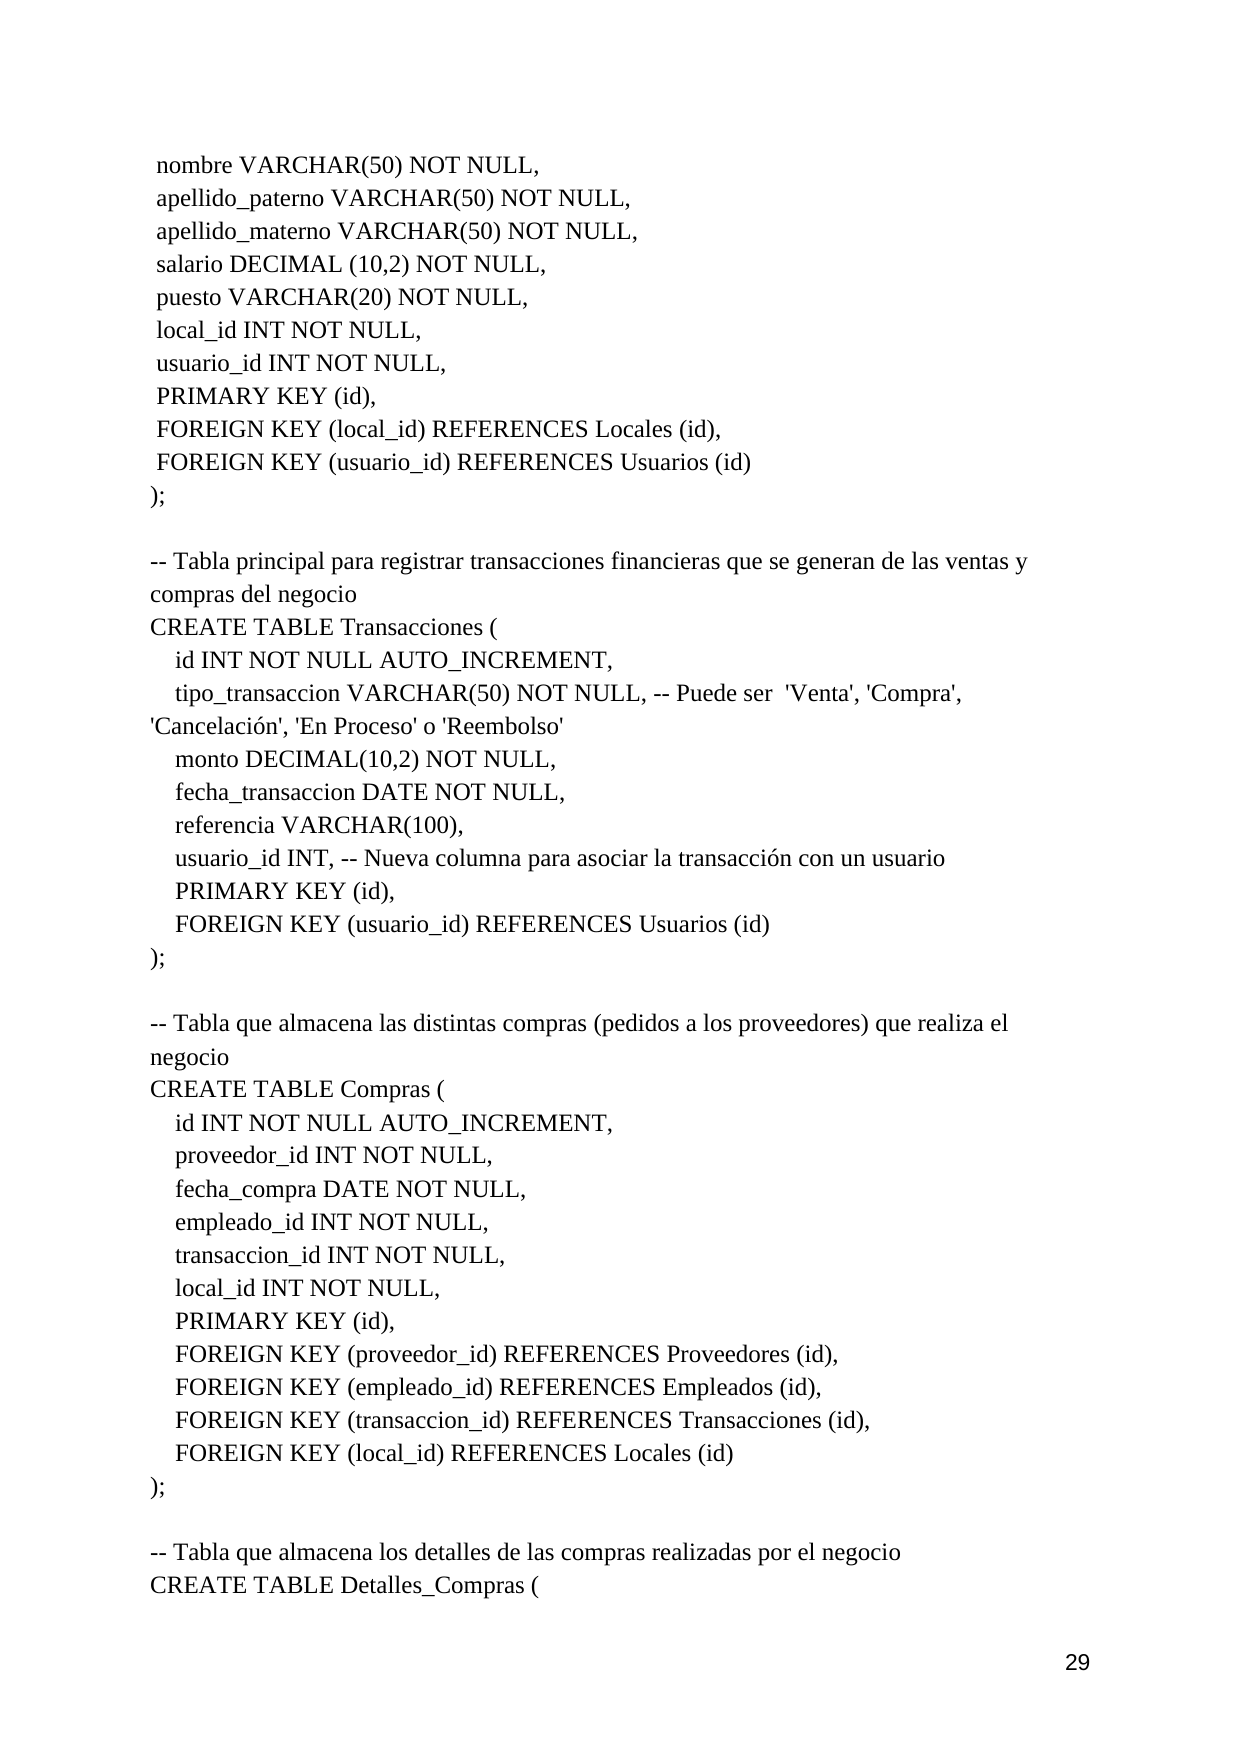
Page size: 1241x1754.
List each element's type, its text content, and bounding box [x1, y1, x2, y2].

text -- Tabla principal para registrar transacciones financieras que se generan de las ventas y compras del negocio [150, 546, 1090, 608]
text ); [150, 942, 1090, 971]
text -- Tabla que almacena los detalles de las compras realizadas por el negocio [150, 1537, 1090, 1566]
text CREATE TABLE Transacciones ( [150, 612, 1090, 641]
text PRIMARY KEY (id), [150, 381, 1090, 410]
text PRIMARY KEY (id), [150, 1306, 1090, 1334]
text FOREIGN KEY (local_id) REFERENCES Locales (id) [150, 1438, 1090, 1467]
text FOREIGN KEY (local_id) REFERENCES Locales (id), [150, 414, 1090, 443]
text CREATE TABLE Detalles_Compras ( [150, 1570, 1090, 1599]
text empleado_id INT NOT NULL, [150, 1207, 1090, 1235]
text FOREIGN KEY (empleado_id) REFERENCES Empleados (id), [150, 1372, 1090, 1401]
text usuario_id INT, -- Nueva columna para asociar la transacción con un usuario [150, 843, 1090, 872]
text local_id INT NOT NULL, [150, 1273, 1090, 1301]
text id INT NOT NULL AUTO_INCREMENT, [150, 645, 1090, 674]
text referencia VARCHAR(100), [150, 810, 1090, 839]
text fecha_compra DATE NOT NULL, [150, 1174, 1090, 1202]
text -- Tabla que almacena las distintas compras (pedidos a los proveedores) que realiza el negocio [150, 1008, 1090, 1070]
text puesto VARCHAR(20) NOT NULL, [150, 282, 1090, 311]
text ); [150, 1471, 1090, 1499]
text proveedor_id INT NOT NULL, [150, 1141, 1090, 1169]
text tipo_transaccion VARCHAR(50) NOT NULL, -- Puede ser 'Venta', 'Compra', 'Cancelación', 'En Proceso' o 'Reembolso' [150, 678, 1090, 740]
text apellido_paterno VARCHAR(50) NOT NULL, [150, 183, 1090, 212]
text id INT NOT NULL AUTO_INCREMENT, [150, 1108, 1090, 1136]
text PRIMARY KEY (id), [150, 876, 1090, 905]
text FOREIGN KEY (usuario_id) REFERENCES Usuarios (id) [150, 909, 1090, 938]
text local_id INT NOT NULL, [150, 315, 1090, 344]
text FOREIGN KEY (usuario_id) REFERENCES Usuarios (id) [150, 447, 1090, 476]
text apellido_materno VARCHAR(50) NOT NULL, [150, 216, 1090, 245]
text salario DECIMAL (10,2) NOT NULL, [150, 249, 1090, 278]
text FOREIGN KEY (proveedor_id) REFERENCES Proveedores (id), [150, 1339, 1090, 1367]
text fecha_transaccion DATE NOT NULL, [150, 777, 1090, 806]
text ); [150, 480, 1090, 509]
text monto DECIMAL(10,2) NOT NULL, [150, 744, 1090, 773]
text nombre VARCHAR(50) NOT NULL, [150, 150, 1090, 179]
text CREATE TABLE Compras ( [150, 1074, 1090, 1103]
text transaccion_id INT NOT NULL, [150, 1240, 1090, 1268]
text usuario_id INT NOT NULL, [150, 348, 1090, 377]
text FOREIGN KEY (transaccion_id) REFERENCES Transacciones (id), [150, 1405, 1090, 1433]
